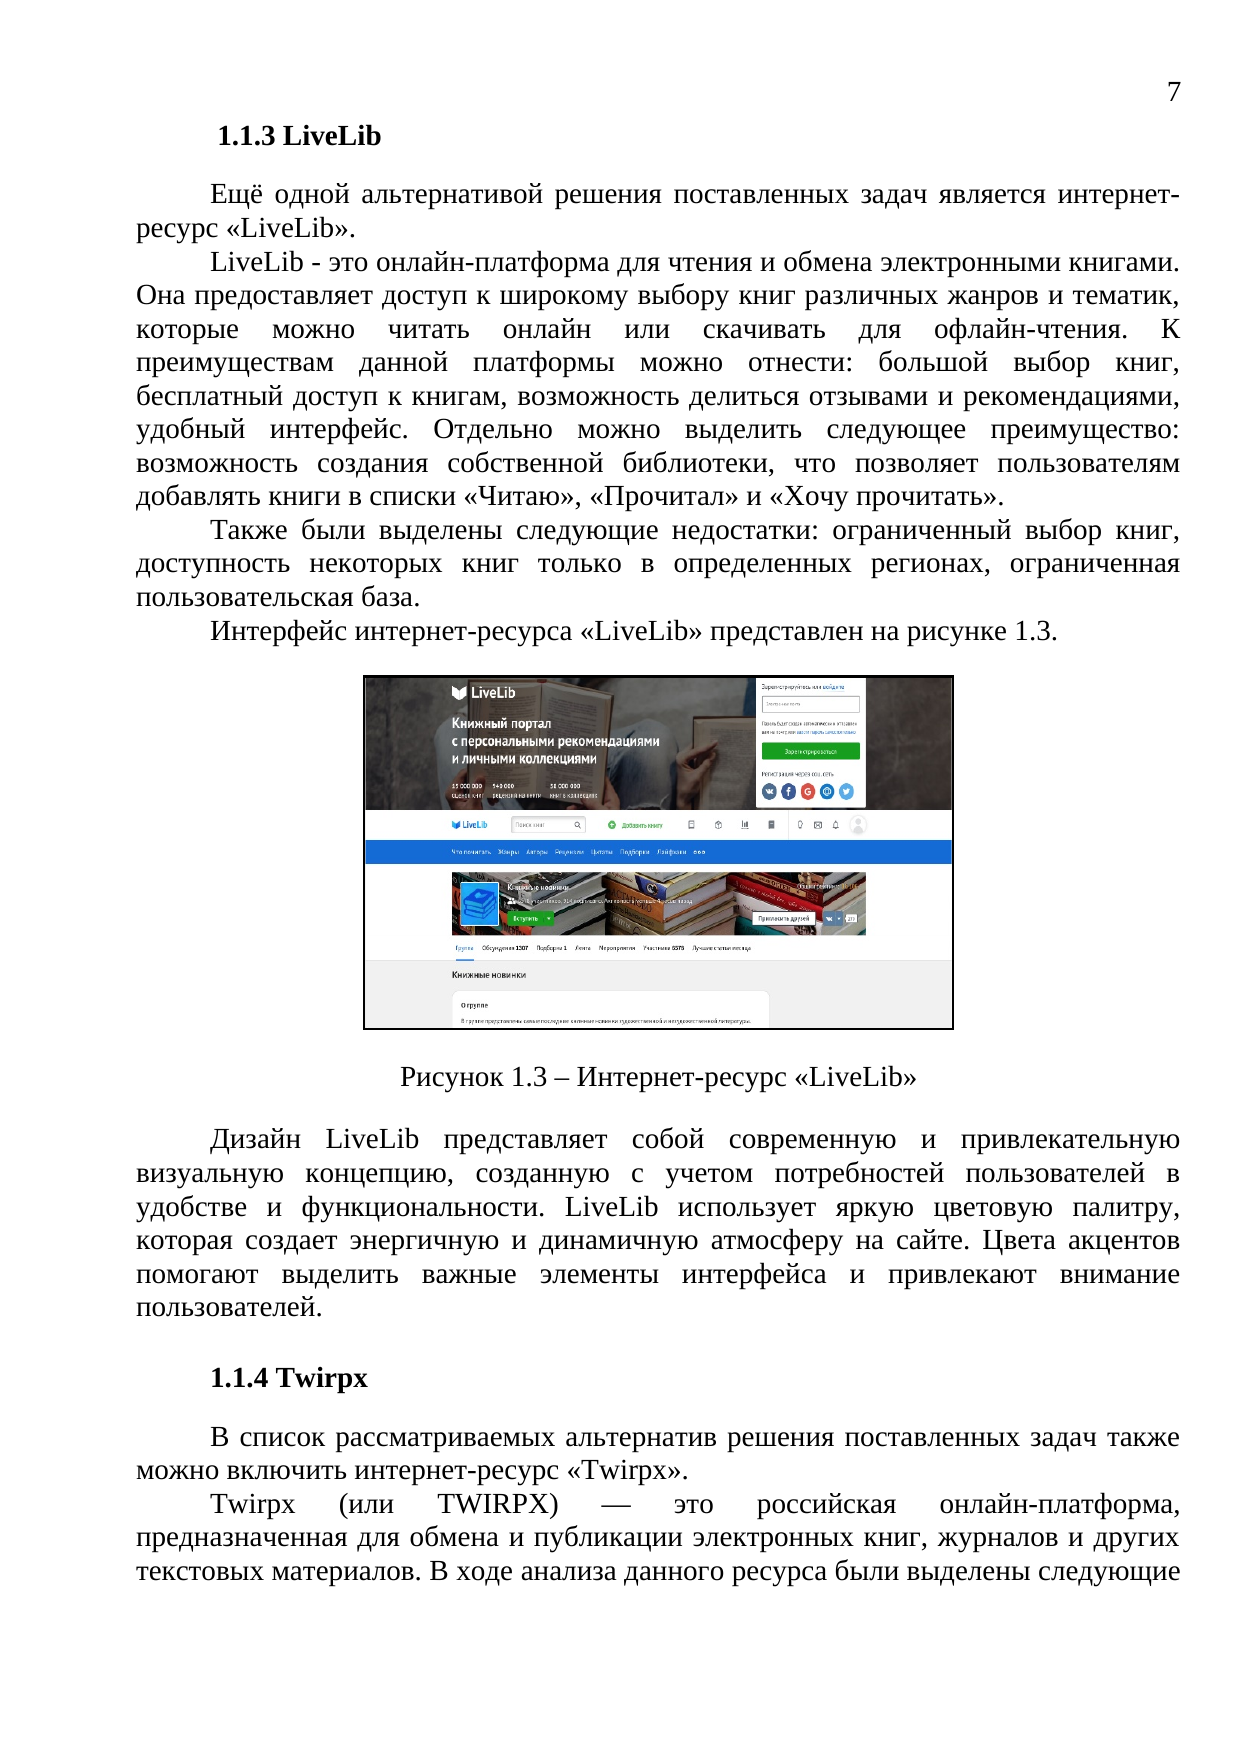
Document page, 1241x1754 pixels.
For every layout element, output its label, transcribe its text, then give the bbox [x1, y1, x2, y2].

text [136, 1486, 1181, 1587]
text Рисунок 1.3 – Интернет-ресурс «LiveLib» [136, 1059, 1181, 1092]
picture [365, 678, 952, 1028]
text В список рассматриваемых альтернатив решения поставленных задач также можно включить интернет-ресурс «Twirpx». [136, 1419, 1181, 1486]
text Ещё одной альтернативой решения поставленных задач является интернет-ресурс «LiveLib». [136, 177, 1181, 244]
text Дизайн LiveLib представляет собой современную и привлекательную визуальную концепцию, созданную с учетом потребностей пользователей в удобстве и функциональности. LiveLib использует яркую цветовую палитру, которая создает энергичную и динамичную атмосферу на сайте. Цвета акцентов помогают выделить важные элементы интерфейса и привлекают внимание пользователей. [136, 1122, 1181, 1323]
text LiveLib - это онлайн-платформа для чтения и обмена электронными книгами. Она предоставляет доступ к широкому выбору книг различных жанров и тематик, которые можно читать онлайн или скачивать для офлайн-чтения. К преимуществам данной платформы можно отнести: большой выбор книг, бесплатный доступ к книгам, возможность делиться отзывами и рекомендациями, удобный интерфейс. Отдельно можно выделить следующее преимущество: возможность создания собственной библиотеки, что позволяет пользователям добавлять книги в списки «Читаю», «Прочитал» и «Хочу прочитать». [136, 244, 1181, 512]
subtitle 1.1.4 Twirpx [136, 1360, 1181, 1394]
subtitle 1.1.3 LiveLib [136, 118, 1181, 152]
text Интерфейс интернет-ресурса «LiveLib» представлен на рисунке 1.3. [136, 613, 1181, 646]
text Также были выделены следующие недостатки: ограниченный выбор книг, доступность некоторых книг только в определенных регионах, ограниченная пользовательская база. [136, 512, 1181, 613]
